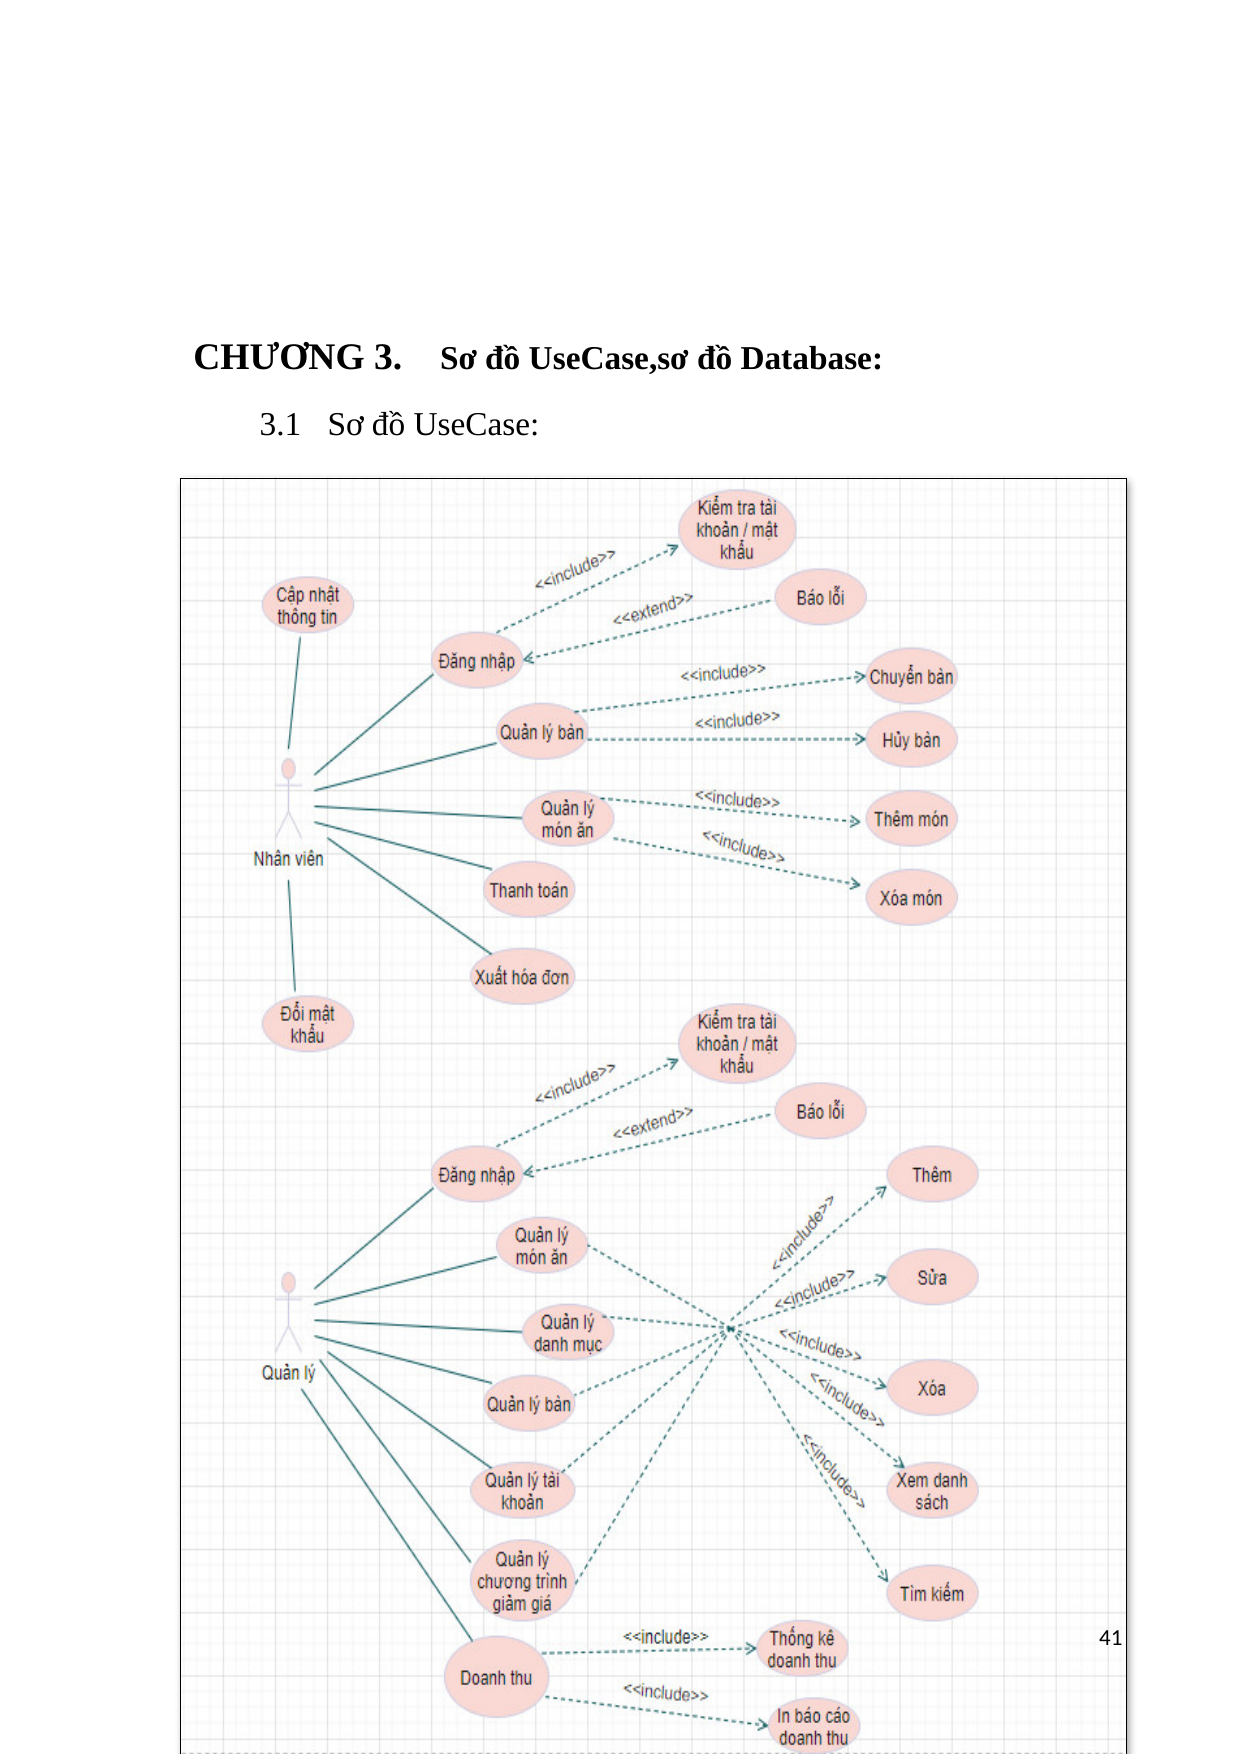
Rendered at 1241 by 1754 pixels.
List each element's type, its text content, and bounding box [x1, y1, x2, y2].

text Sơ đồ UseCase,sơ đồ Database: [402, 334, 1122, 377]
text Sơ đồ UseCase: [259, 404, 1122, 443]
picture [181, 479, 1126, 1754]
